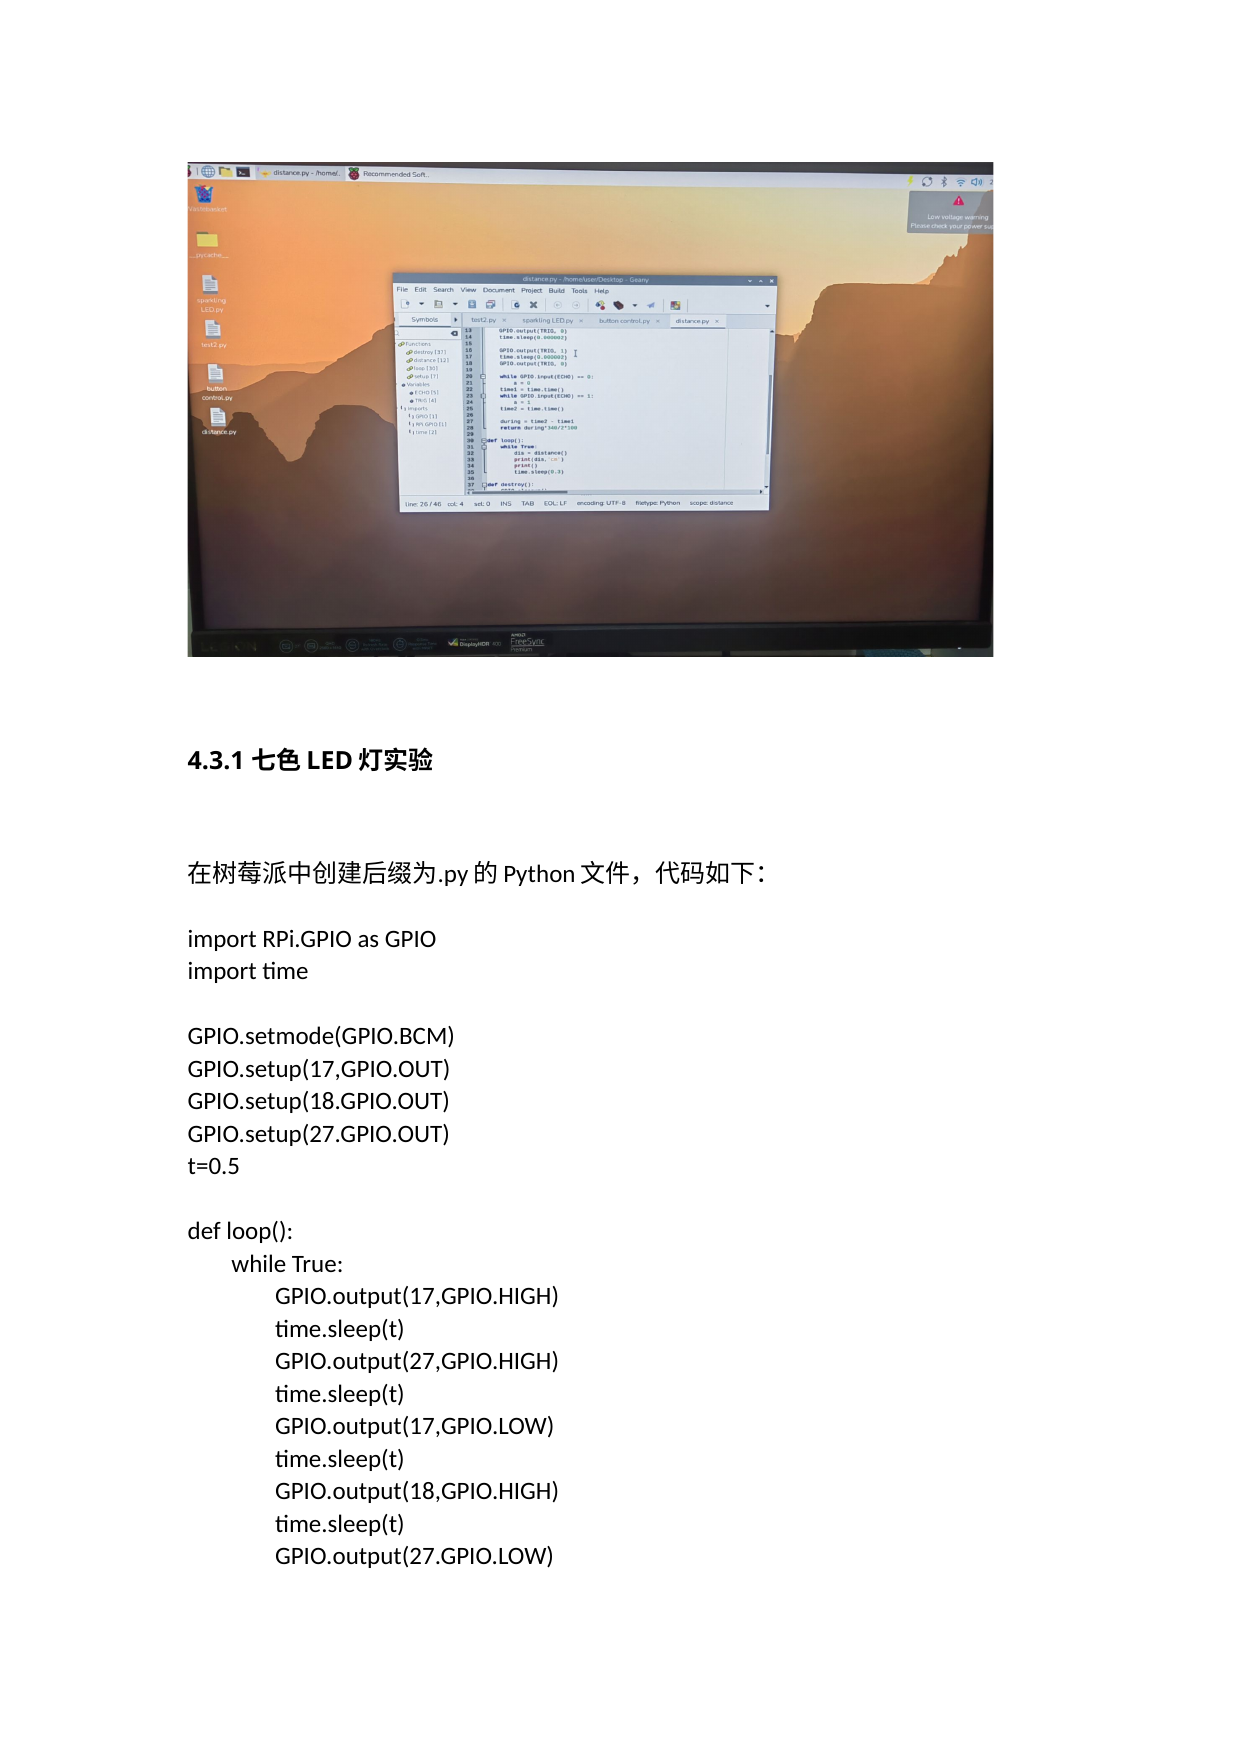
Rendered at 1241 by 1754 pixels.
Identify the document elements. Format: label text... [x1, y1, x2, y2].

text GPIO.output(27.GPIO.LOW) [231, 1539, 1053, 1572]
text GPIO.output(17,GPIO.LOW) [231, 1409, 1053, 1442]
text time.sleep(t) [231, 1377, 1053, 1409]
text 在树莓派中创建后缀为.py的Python文件，代码如下： [187, 839, 1053, 904]
text def loop(): [187, 1214, 1053, 1247]
picture [187, 162, 994, 657]
text time.sleep(t) [231, 1442, 1053, 1474]
text GPIO.output(17,GPIO.HIGH) [231, 1279, 1053, 1312]
text import time [187, 954, 1053, 987]
text GPIO.output(27,GPIO.HIGH) [231, 1344, 1053, 1377]
subtitle 4.3.1 七色LED灯实验 [187, 726, 1053, 791]
text t=0.5 [187, 1149, 1053, 1182]
text import RPi.GPIO as GPIO [187, 922, 1053, 954]
text GPIO.setmode(GPIO.BCM) [187, 1019, 1053, 1052]
text GPIO.setup(27.GPIO.OUT) [187, 1117, 1053, 1149]
text GPIO.setup(17,GPIO.OUT) [187, 1052, 1053, 1084]
text GPIO.output(18,GPIO.HIGH) [231, 1474, 1053, 1507]
text time.sleep(t) [231, 1312, 1053, 1344]
text time.sleep(t) [231, 1507, 1053, 1539]
text GPIO.setup(18.GPIO.OUT) [187, 1084, 1053, 1117]
text while True: [187, 1247, 1053, 1279]
